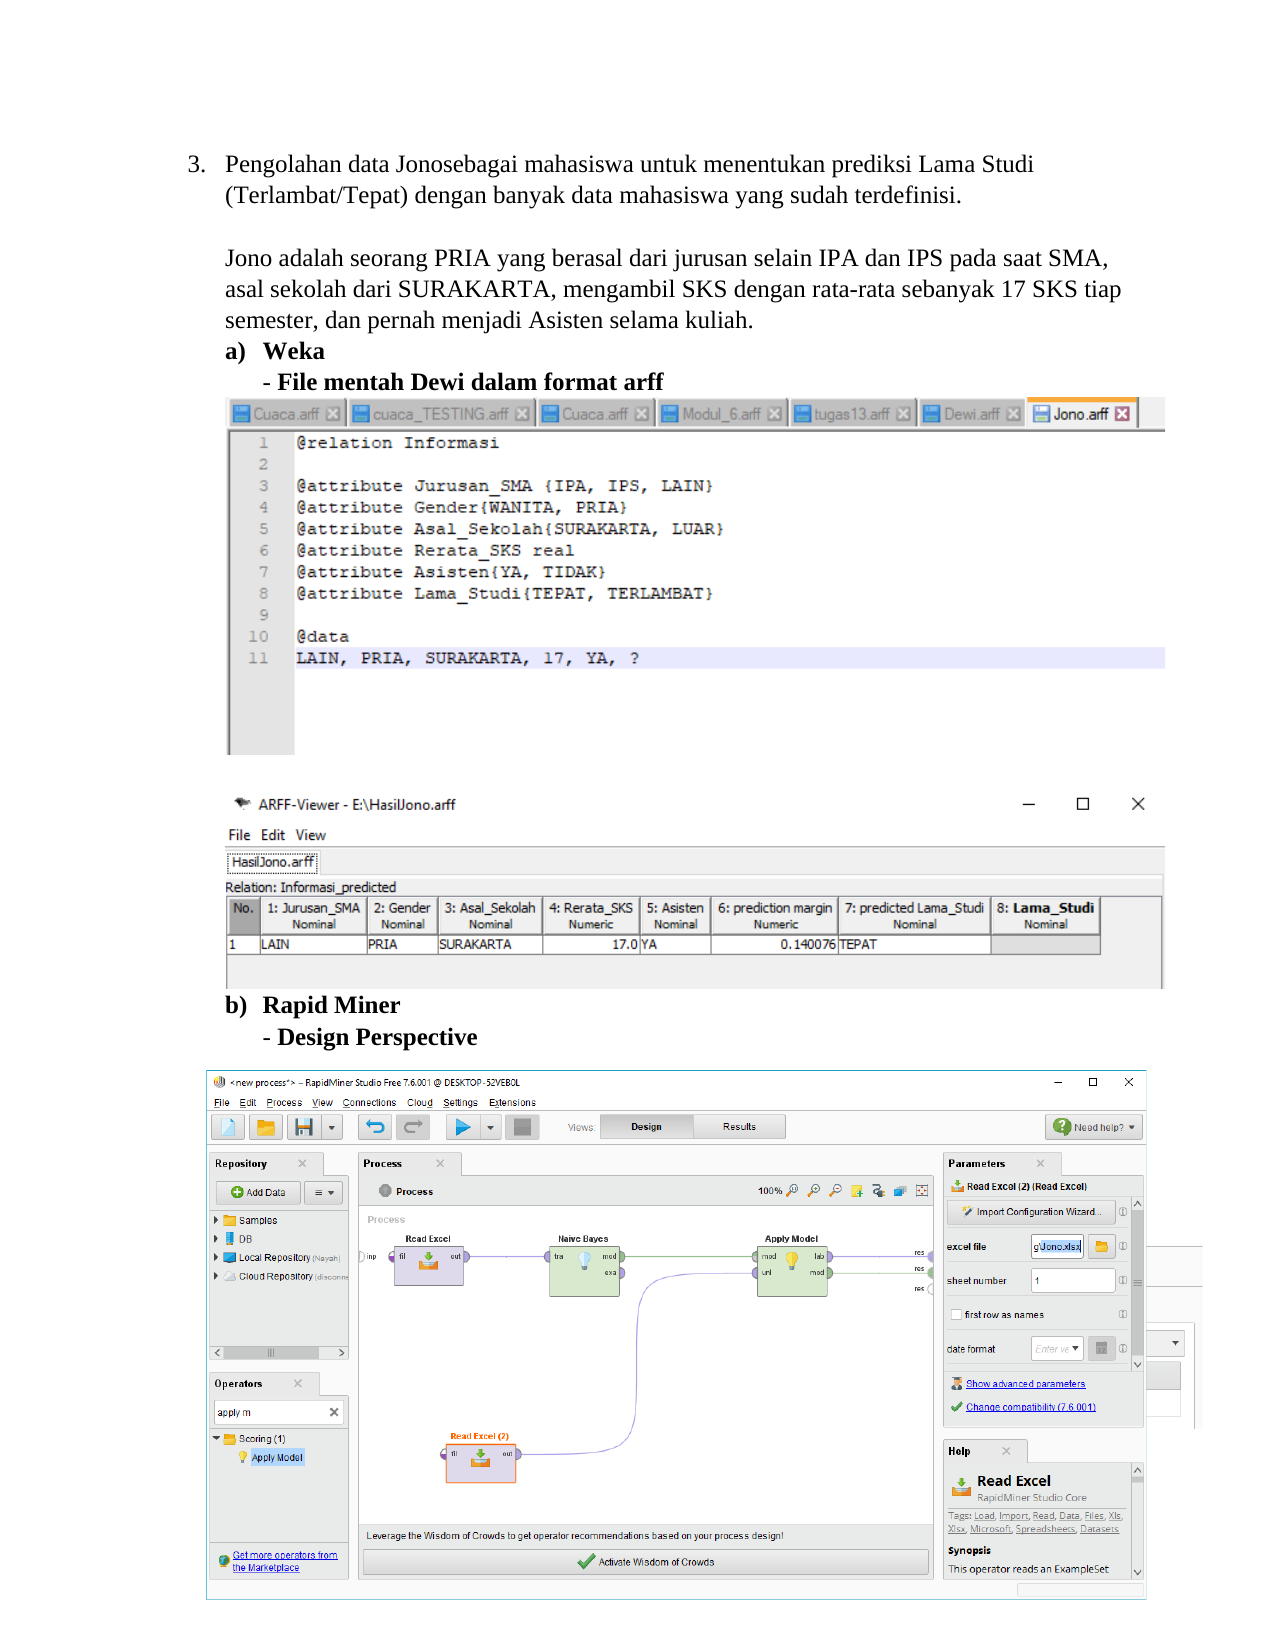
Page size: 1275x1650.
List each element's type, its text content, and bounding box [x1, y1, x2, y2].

list Jono adalah seorang PRIA yang berasal dari jurusan selain IPA dan IPS pada saat SMA, asal sekolah dari SURAKARTA, mengambil SKS dengan rata-rata sebanyak 17 SKS tiap semester, dan pernah menjadi Asisten selama kuliah. [225, 243, 1125, 333]
picture [225, 397, 1166, 755]
list - Design Perspective [262, 1022, 1125, 1050]
list Weka [225, 336, 1125, 364]
picture [225, 787, 1166, 989]
picture [206, 1070, 1203, 1600]
list Pengolahan data Jonosebagai mahasiswa untuk menentukan prediksi Lama Studi (Terlambat/Tepat) dengan banyak data mahasiswa yang sudah terdefinisi. [187, 149, 1125, 209]
list - File mentah Dewi dalam format arff [262, 367, 1125, 396]
list Rapid Miner [225, 991, 1125, 1019]
